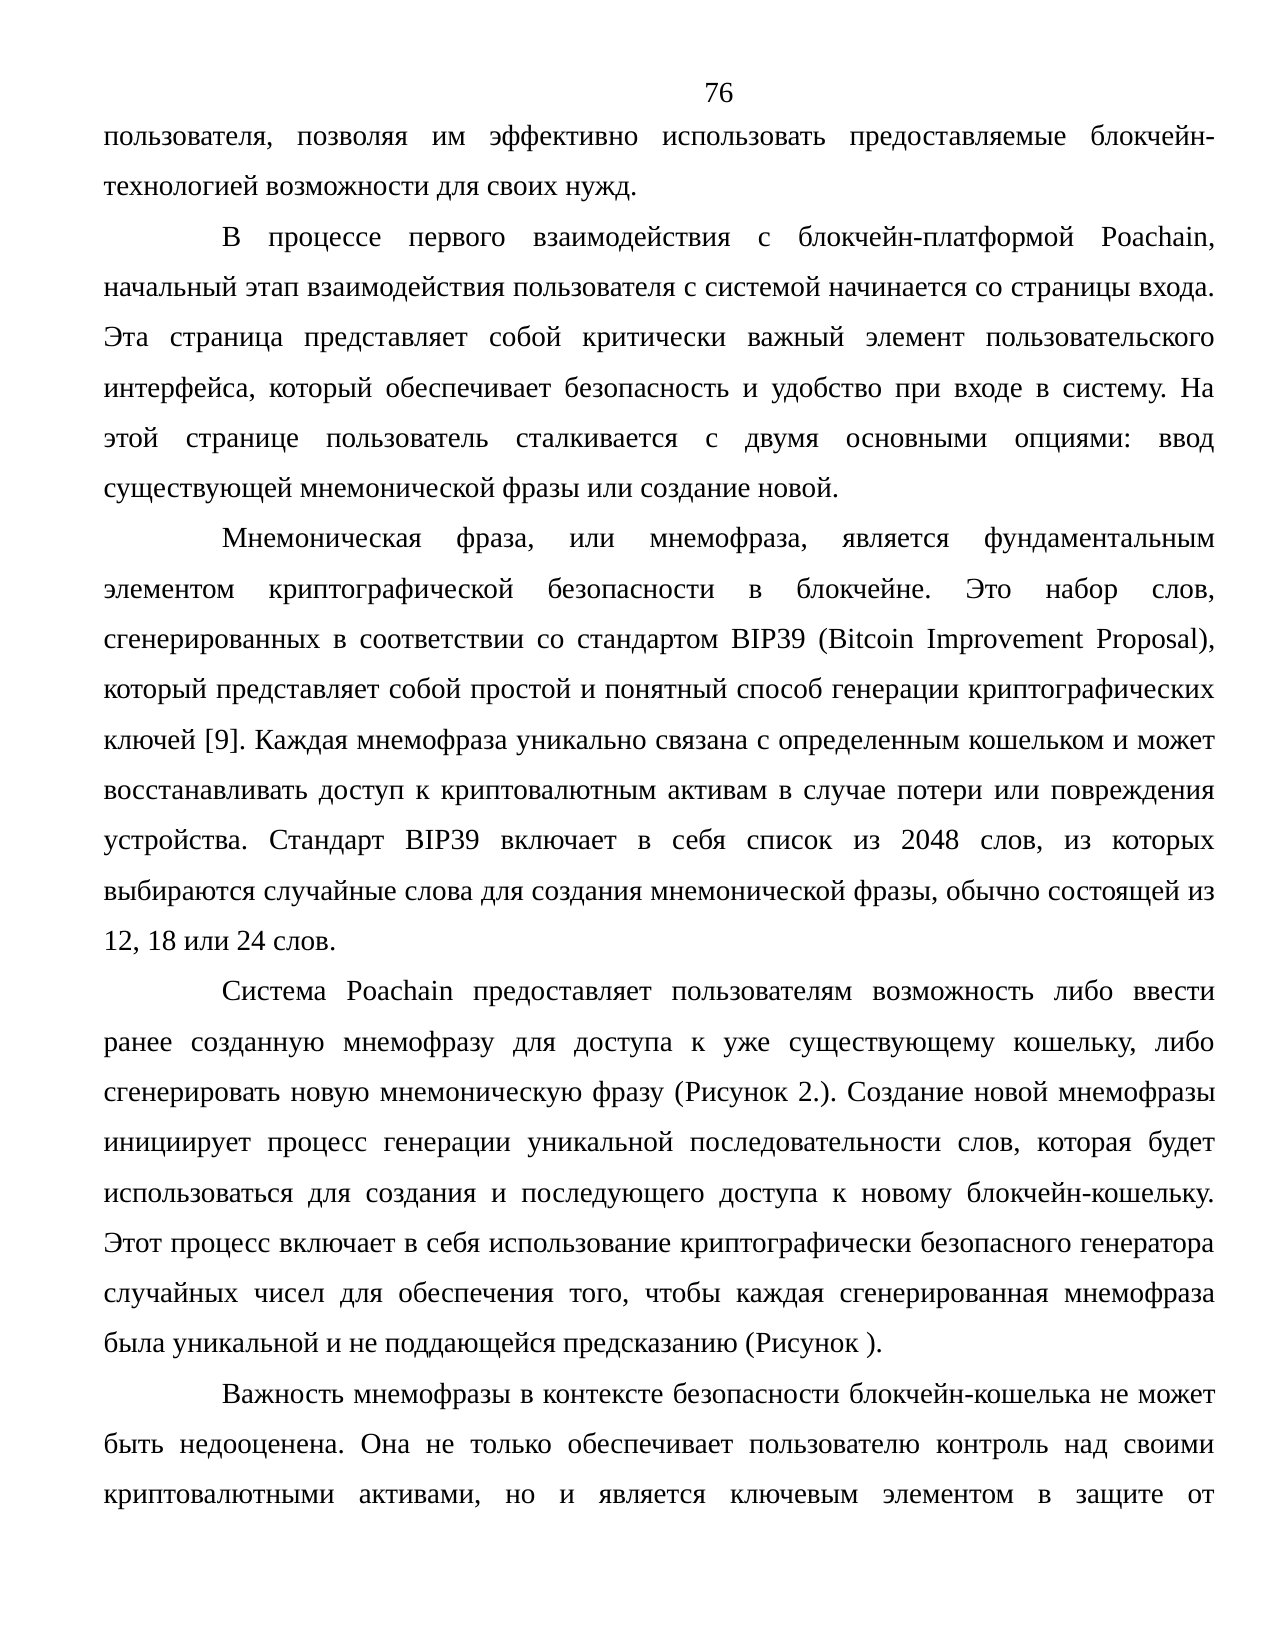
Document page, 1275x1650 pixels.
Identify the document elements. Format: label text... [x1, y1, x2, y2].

text Мнемоническая фраза, или мнемофраза, является фундаментальным элементом криптографической безопасности в блокчейне. Это набор слов, сгенерированных в соответствии со стандартом BIP39 (Bitcoin Improvement Proposal), который представляет собой простой и понятный способ генерации криптографических ключей [9]. Каждая мнемофраза уникально связана с определенным кошельком и может восстанавливать доступ к криптовалютным активам в случае потери или повреждения устройства. Стандарт BIP39 включает в себя список из 2048 слов, из которых выбираются случайные слова для создания мнемонической фразы, обычно состоящей из 12, 18 или 24 слов. [103, 521, 1216, 957]
text В процессе первого взаимодействия с блокчейн-платформой Poachain, начальный этап взаимодействия пользователя с системой начинается со страницы входа. Эта страница представляет собой критически важный элемент пользовательского интерфейса, который обеспечивает безопасность и удобство при входе в систему. На этой странице пользователь сталкивается с двумя основными опциями: ввод существующей мнемонической фразы или создание новой. [103, 219, 1216, 504]
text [103, 118, 1216, 202]
text Система Poachain предоставляет пользователям возможность либо ввести ранее созданную мнемофразу для доступа к уже существующему кошельку, либо сгенерировать новую мнемоническую фразу (Рисунок 2.20). Создание новой мнемофразы инициирует процесс генерации уникальной последовательности слов, которая будет использоваться для создания и последующего доступа к новому блокчейн-кошельку. Этот процесс включает в себя использование криптографически безопасного генератора случайных чисел для обеспечения того, чтобы каждая сгенерированная мнемофраза была уникальной и не поддающейся предсказанию (Рисунок 2.21). [103, 973, 1216, 1359]
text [103, 1376, 1216, 1510]
